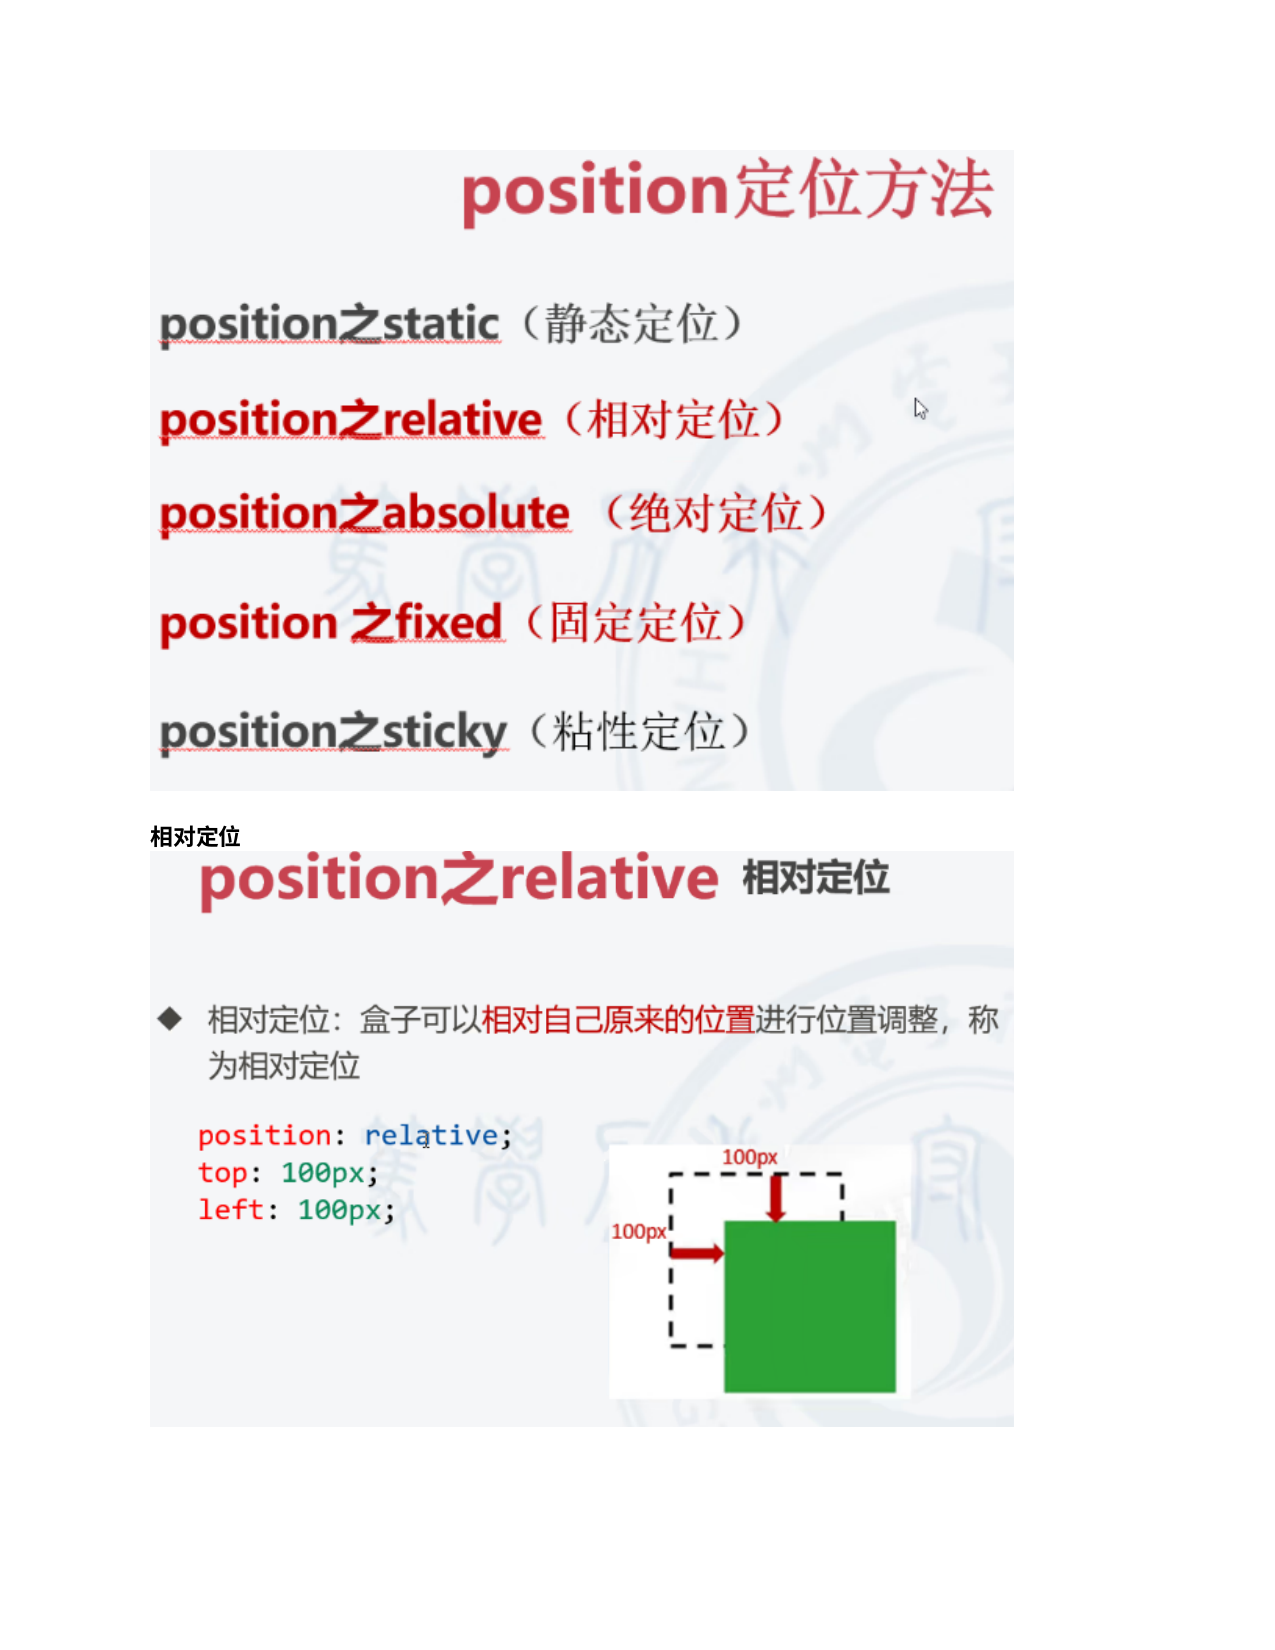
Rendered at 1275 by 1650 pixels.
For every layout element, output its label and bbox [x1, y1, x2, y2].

picture [150, 150, 1014, 791]
picture [150, 851, 1014, 1427]
